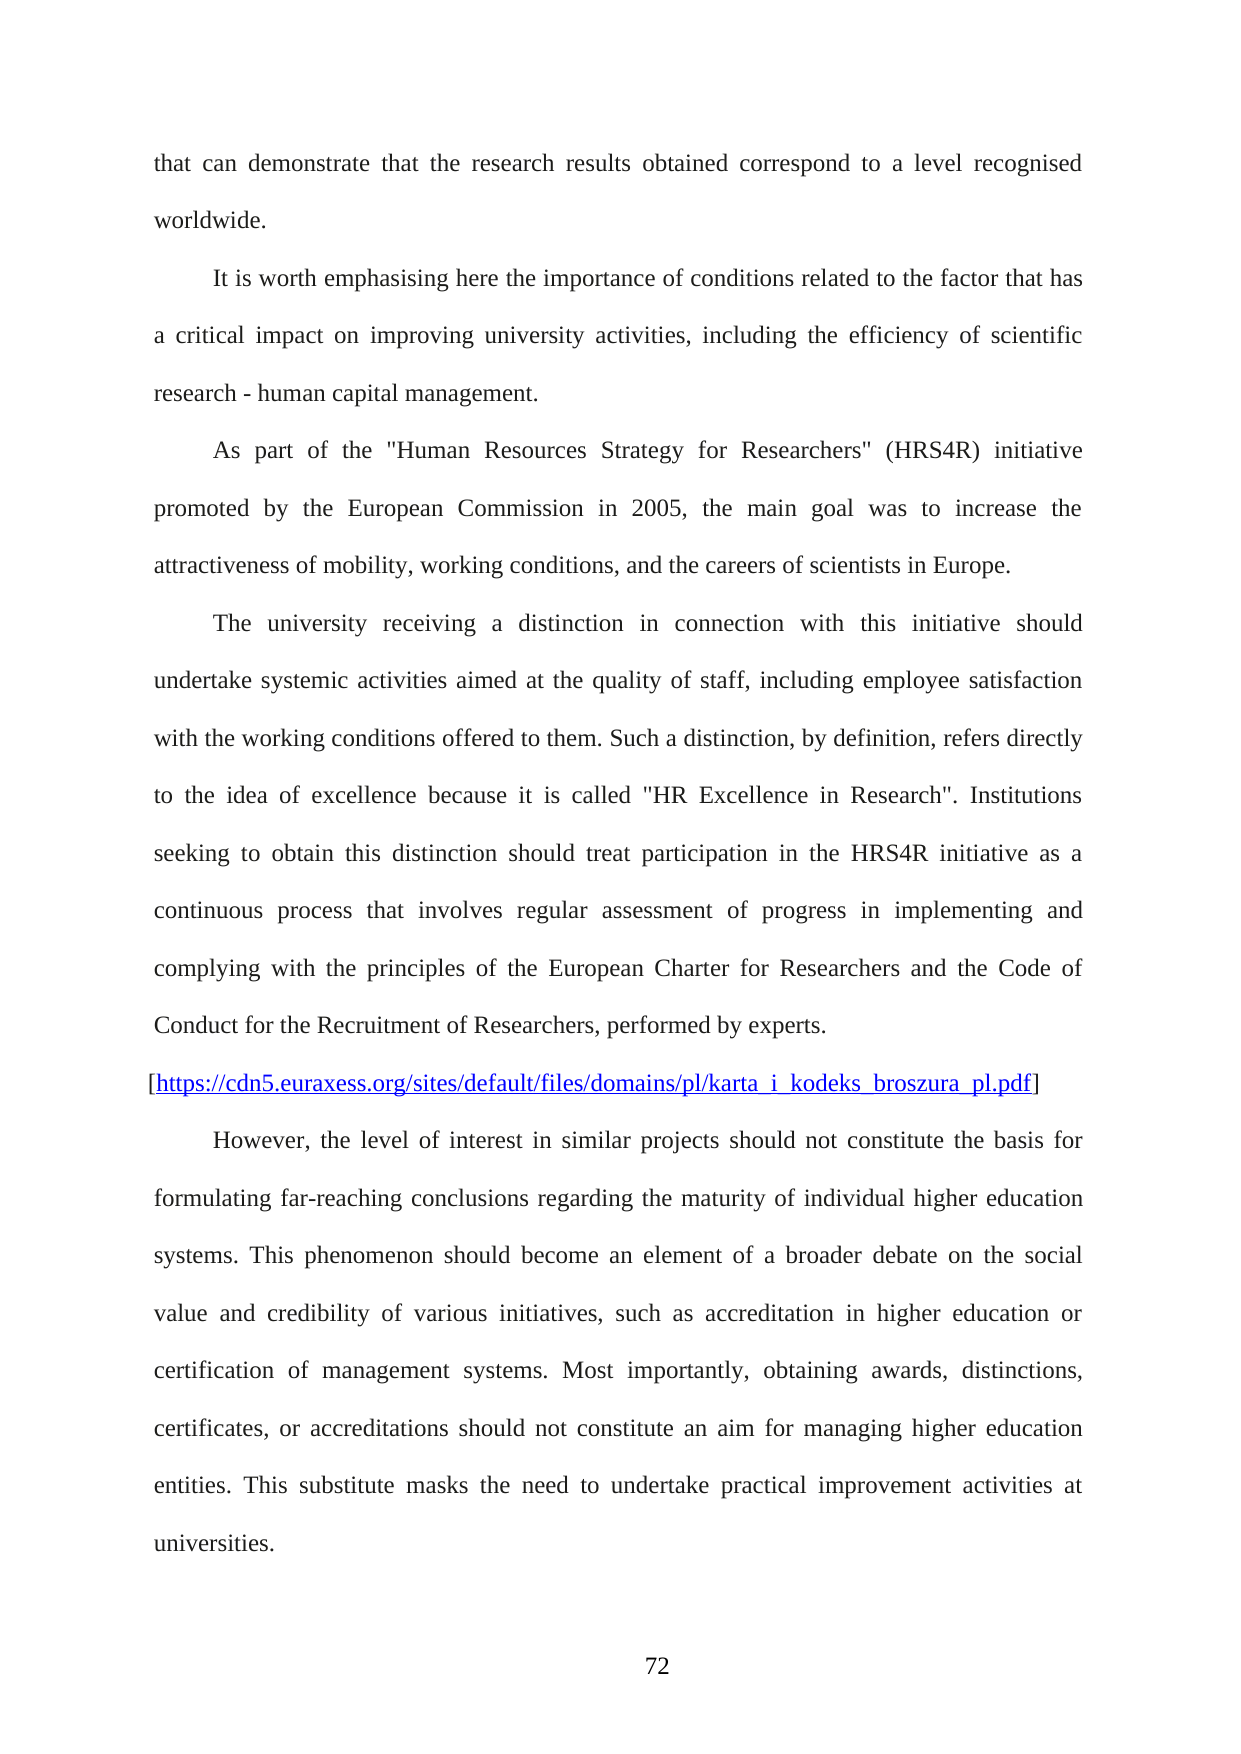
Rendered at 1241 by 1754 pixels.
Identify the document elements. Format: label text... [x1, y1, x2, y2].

text [https://cdn5.euraxess.org/sites/default/files/domains/pl/karta_i_kodeks_broszura_pl.pdf] [148, 1068, 1084, 1096]
text The university receiving a distinction in connection with this initiative should undertake systemic activities aimed at the quality of staff, including employee satisfaction with the working conditions offered to them. Such a distinction, by definition, refers directly to the idea of excellence because it is called "HR Excellence in Research". Institutions seeking to obtain this distinction should treat participation in the HRS4R initiative as a continuous process that involves regular assessment of progress in implementing and complying with the principles of the European Charter for Researchers and the Code of Conduct for the Recruitment of Researchers, performed by experts. [153, 608, 1084, 1039]
text However, the level of interest in similar projects should not constitute the basis for formulating far-reaching conclusions regarding the maturity of individual higher education systems. This phenomenon should become an element of a broader debate on the social value and credibility of various initiatives, such as accreditation in higher education or certification of management systems. Most importantly, obtaining awards, distinctions, certificates, or accreditations should not constitute an aim for managing higher education entities. This substitute masks the need to undertake practical improvement activities at universities. [153, 1125, 1084, 1556]
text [153, 148, 1084, 234]
text As part of the "Human Resources Strategy for Researchers" (HRS4R) initiative promoted by the European Commission in 2005, the main goal was to increase the attractiveness of mobility, working conditions, and the careers of scientists in Europe. [153, 435, 1084, 579]
text It is worth emphasising here the importance of conditions related to the factor that has a critical impact on improving university activities, including the efficiency of scientific research - human capital management. [153, 263, 1084, 406]
